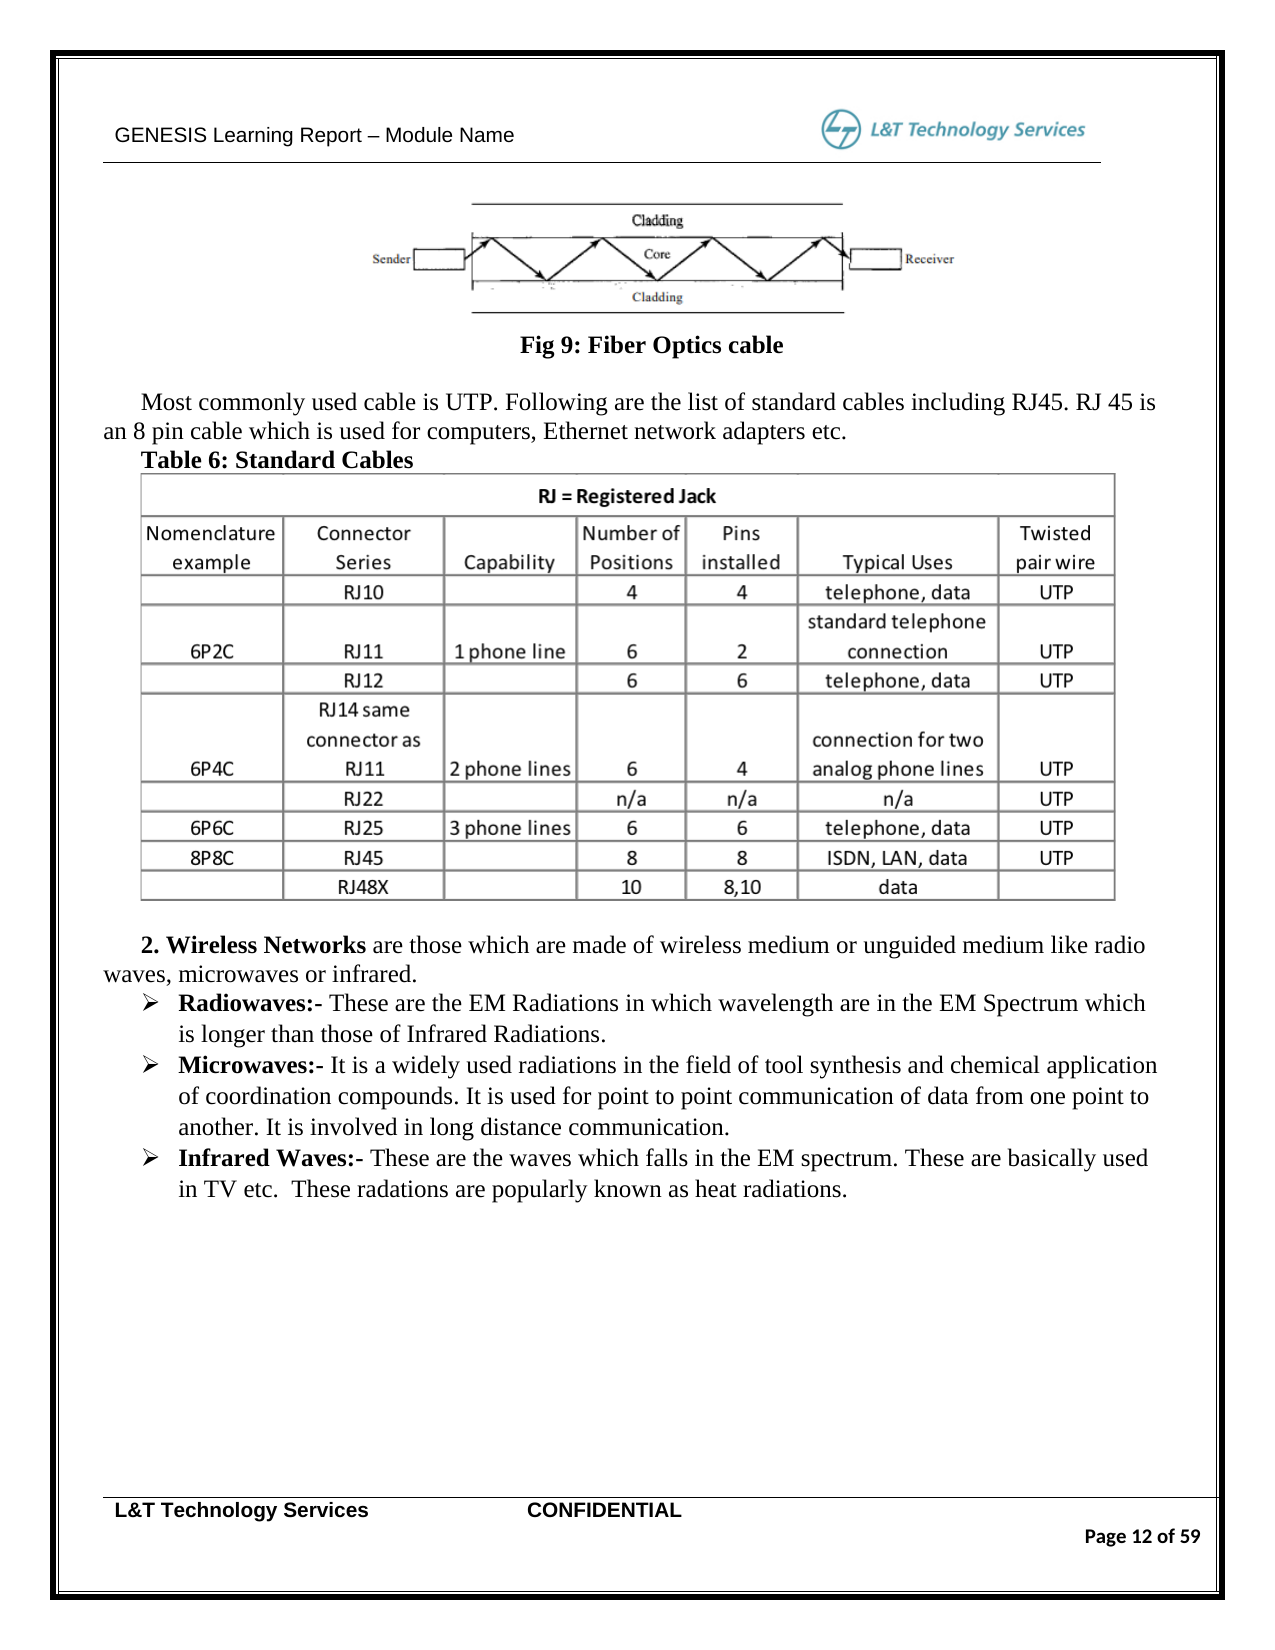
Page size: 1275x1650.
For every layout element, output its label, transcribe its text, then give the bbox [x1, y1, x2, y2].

picture [140, 473, 1116, 902]
text 2. Wireless Networks are those which are made of wireless medium or unguided medium like radio waves, microwaves or infrared. [103, 930, 1162, 988]
list Microwaves:- It is a widely used radiations in the field of tool synthesis and chemical application of coordination compounds. It is used for point to point communication of data from one point to another. It is involved in long distance communication. [141, 1050, 1162, 1141]
text Table 6: Standard Cables [103, 445, 1162, 473]
text Fig 9: Fiber Optics cable [103, 330, 1162, 358]
text Most commonly used cable is UTP. Following are the list of standard cables including RJ45. RJ 45 is an 8 pin cable which is used for computers, Ethernet network adapters etc. [103, 387, 1162, 445]
list Infrared Waves:- These are the waves which falls in the EM spectrum. These are basically used in TV etc. These radations are popularly known as heat radiations. [141, 1143, 1162, 1203]
list Radiowaves:- These are the EM Radiations in which wavelength are in the EM Spectrum which is longer than those of Infrared Radiations. [141, 988, 1162, 1047]
picture [332, 186, 972, 330]
